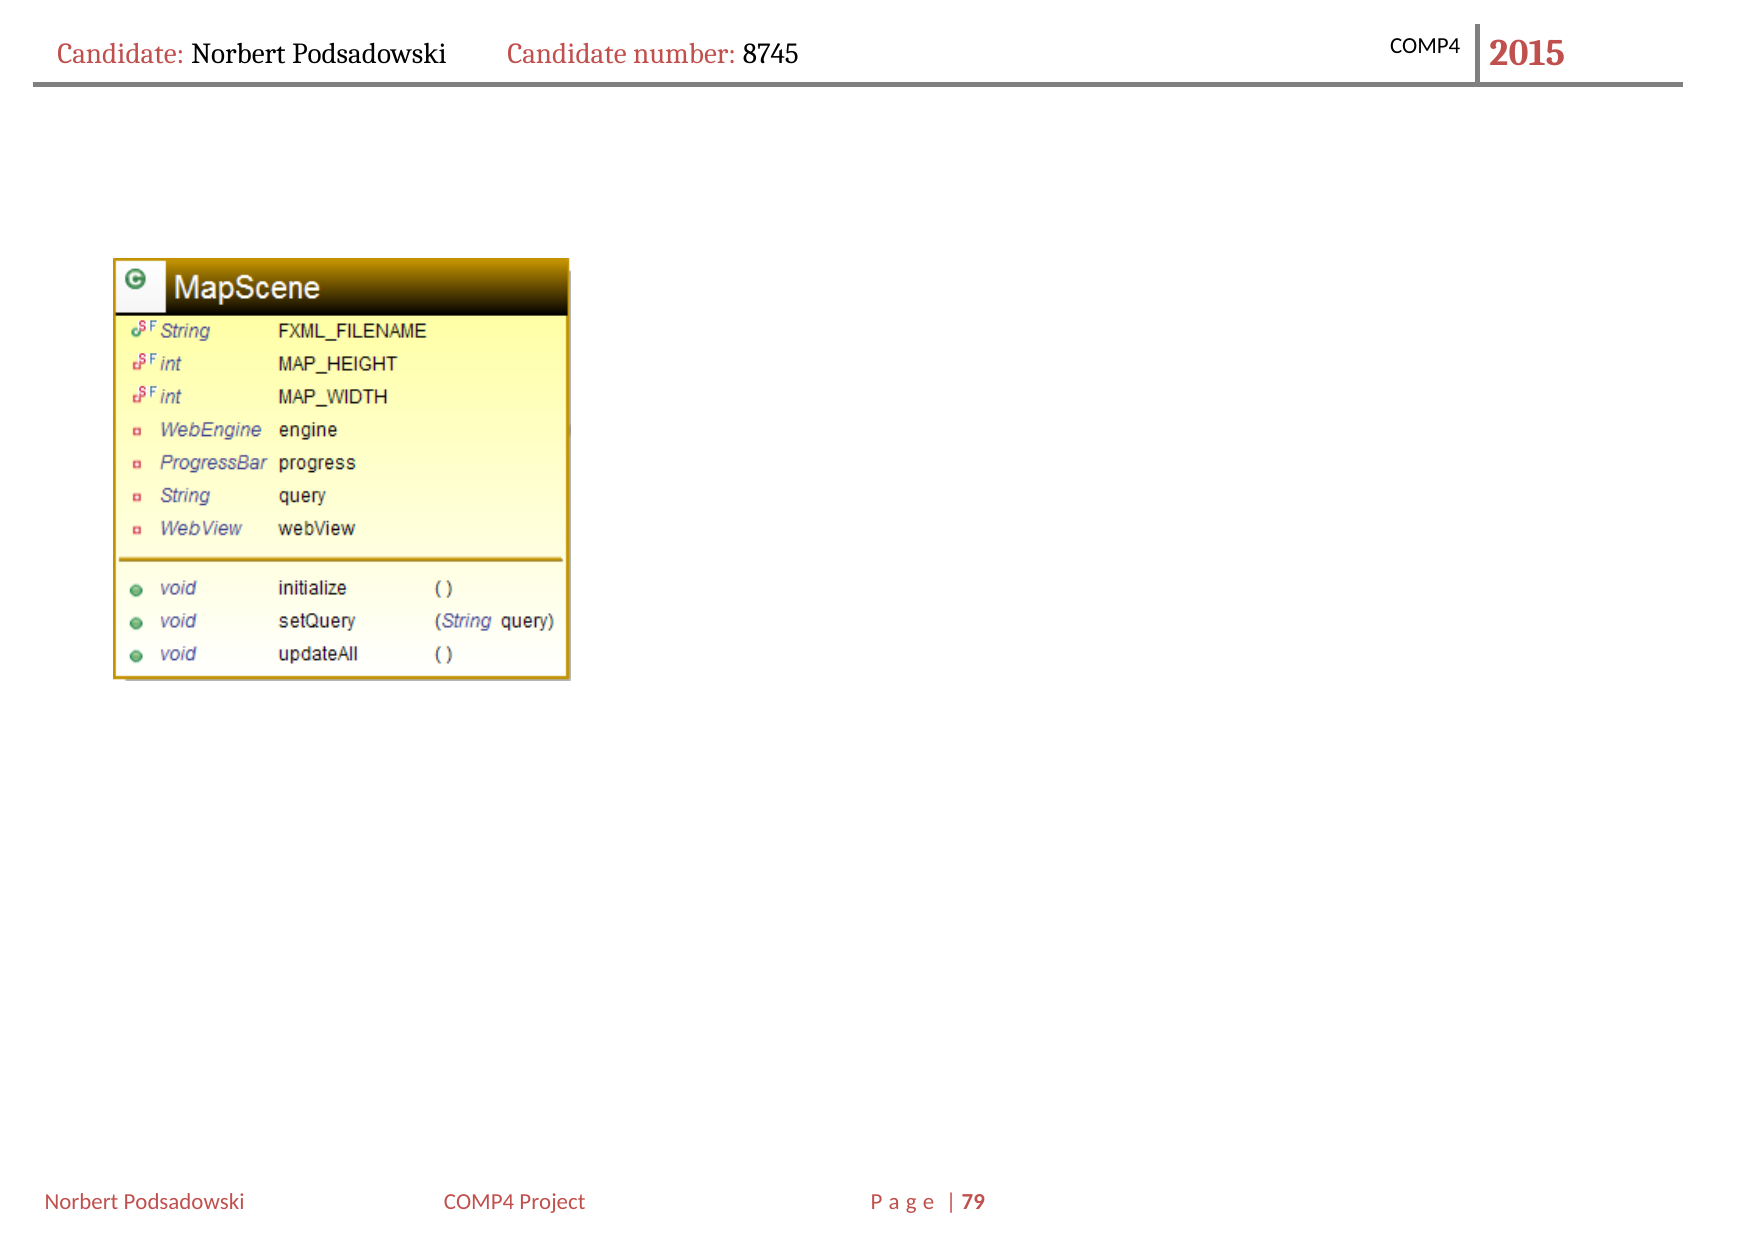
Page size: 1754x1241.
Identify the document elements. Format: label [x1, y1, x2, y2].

picture [113, 258, 571, 681]
